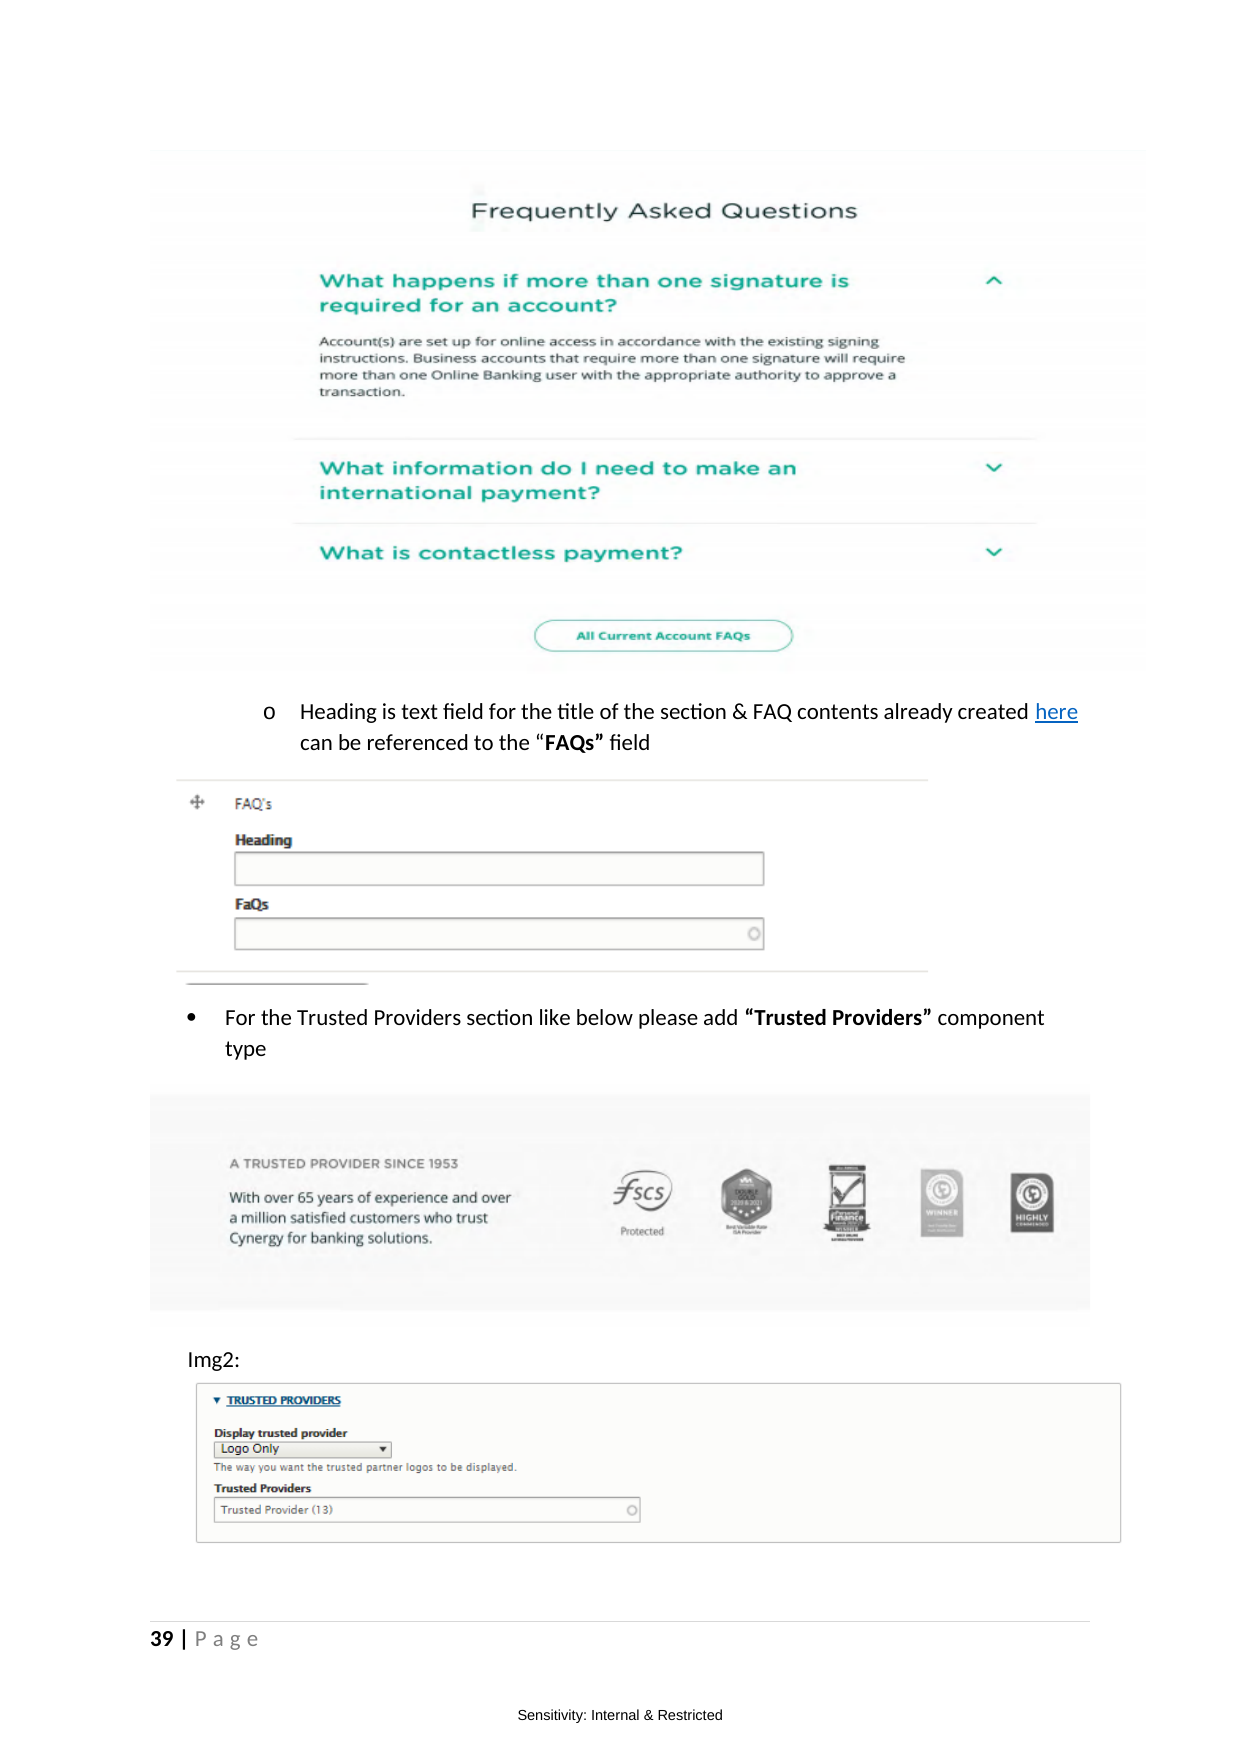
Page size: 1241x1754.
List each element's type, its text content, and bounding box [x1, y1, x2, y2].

list For the Trusted Providers section like below please add “Trusted Providers” component type [187, 1003, 1090, 1062]
list Heading is text field for the title of the section & FAQ contents already created here can be referenced to the “FAQs” field [262, 697, 1090, 756]
picture [150, 150, 1147, 679]
text Img2: [187, 1345, 1090, 1375]
picture [187, 1375, 1128, 1551]
picture [150, 775, 929, 985]
picture [150, 1080, 1091, 1327]
